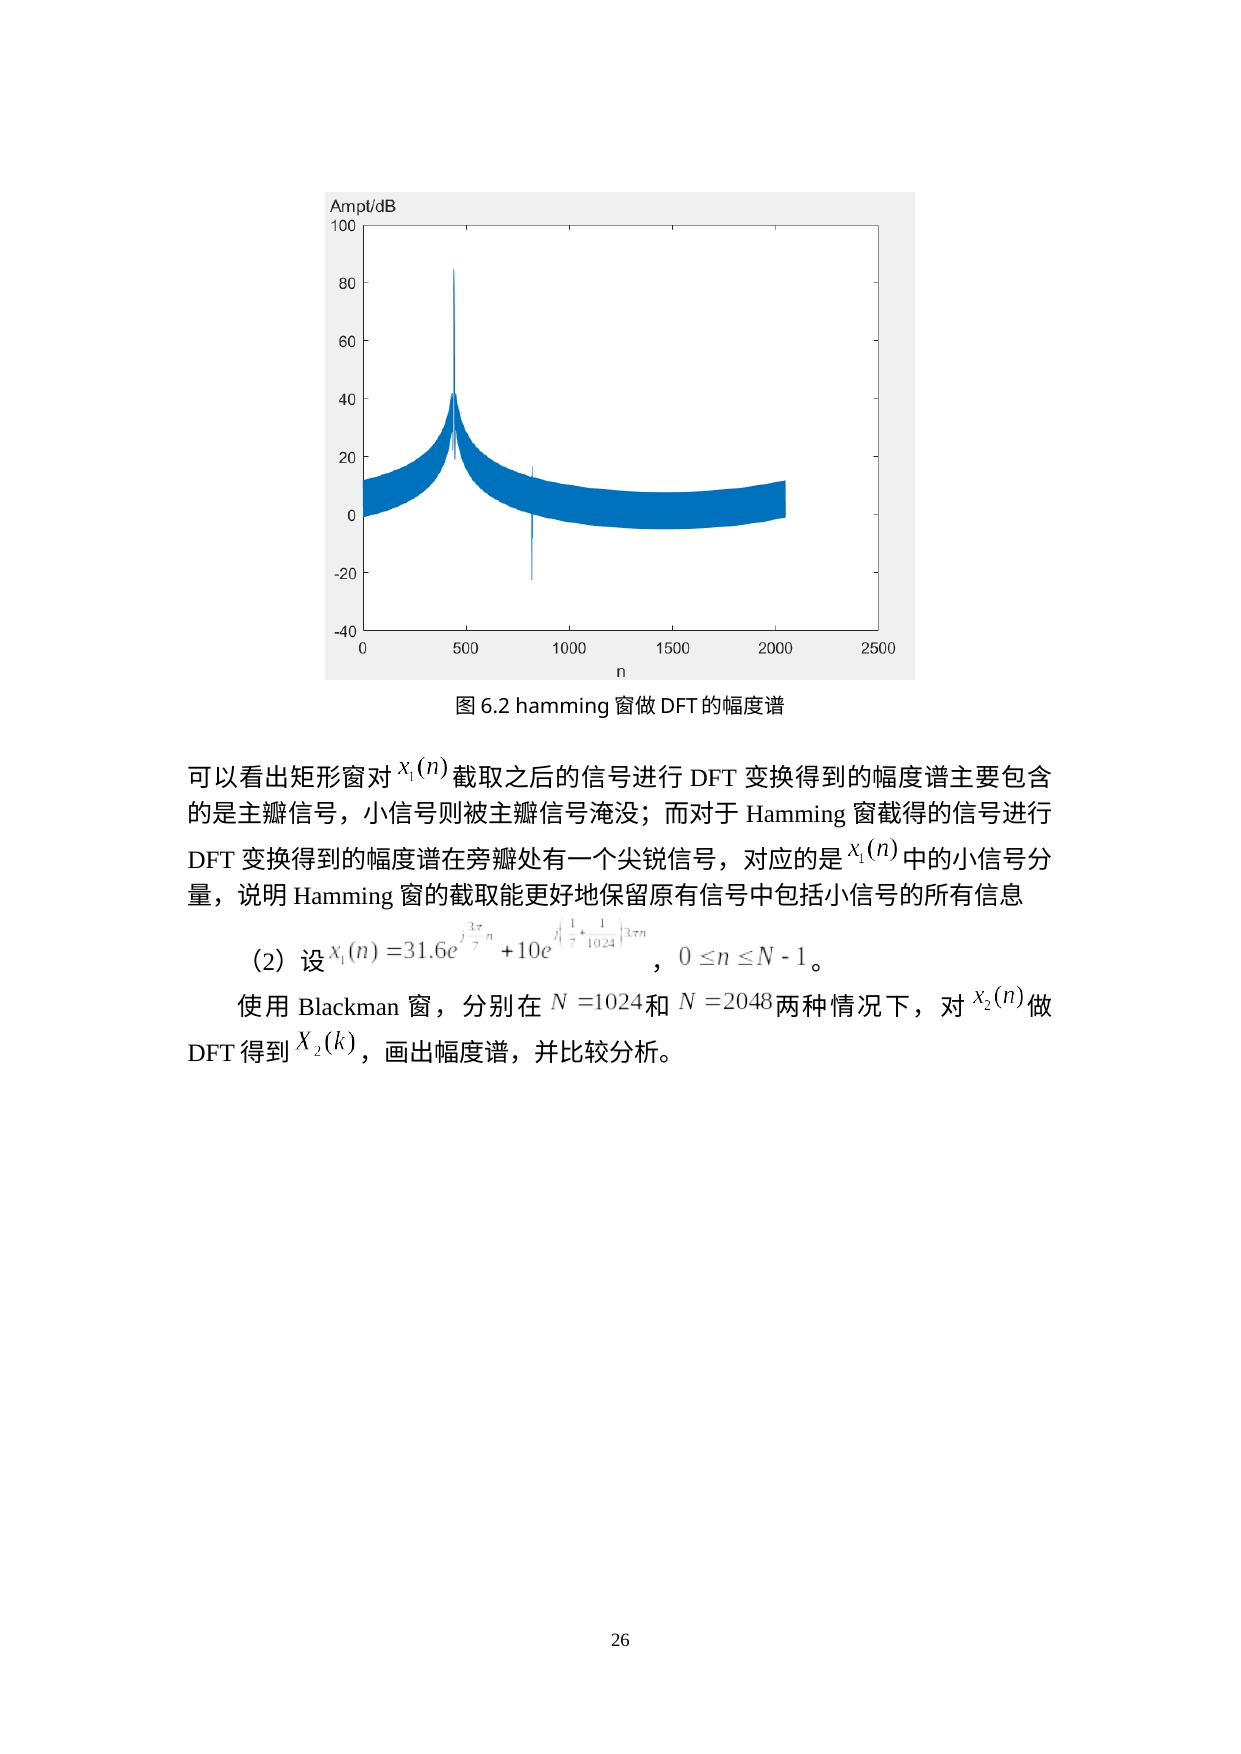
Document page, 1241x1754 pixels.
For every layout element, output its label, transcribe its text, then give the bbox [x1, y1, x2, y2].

text 使用Blackman窗，分别在和两种情况下，对做DFT得到，画出幅度谱，并比较分析。 [187, 978, 1053, 1068]
picture [325, 192, 916, 680]
text （2）设，。 [187, 912, 1053, 978]
text 可以看出矩形窗对截取之后的信号进行DFT 变换得到的幅度谱主要包含的是主瓣信号，小信号则被主瓣信号淹没；而对于 Hamming 窗截得的信号进行 DFT 变换得到的幅度谱在旁瓣处有一个尖锐信号，对应的是中的小信号分量，说明 Hamming 窗的截取能更好地保留原有信号中包括小信号的所有信息 [187, 748, 1053, 912]
